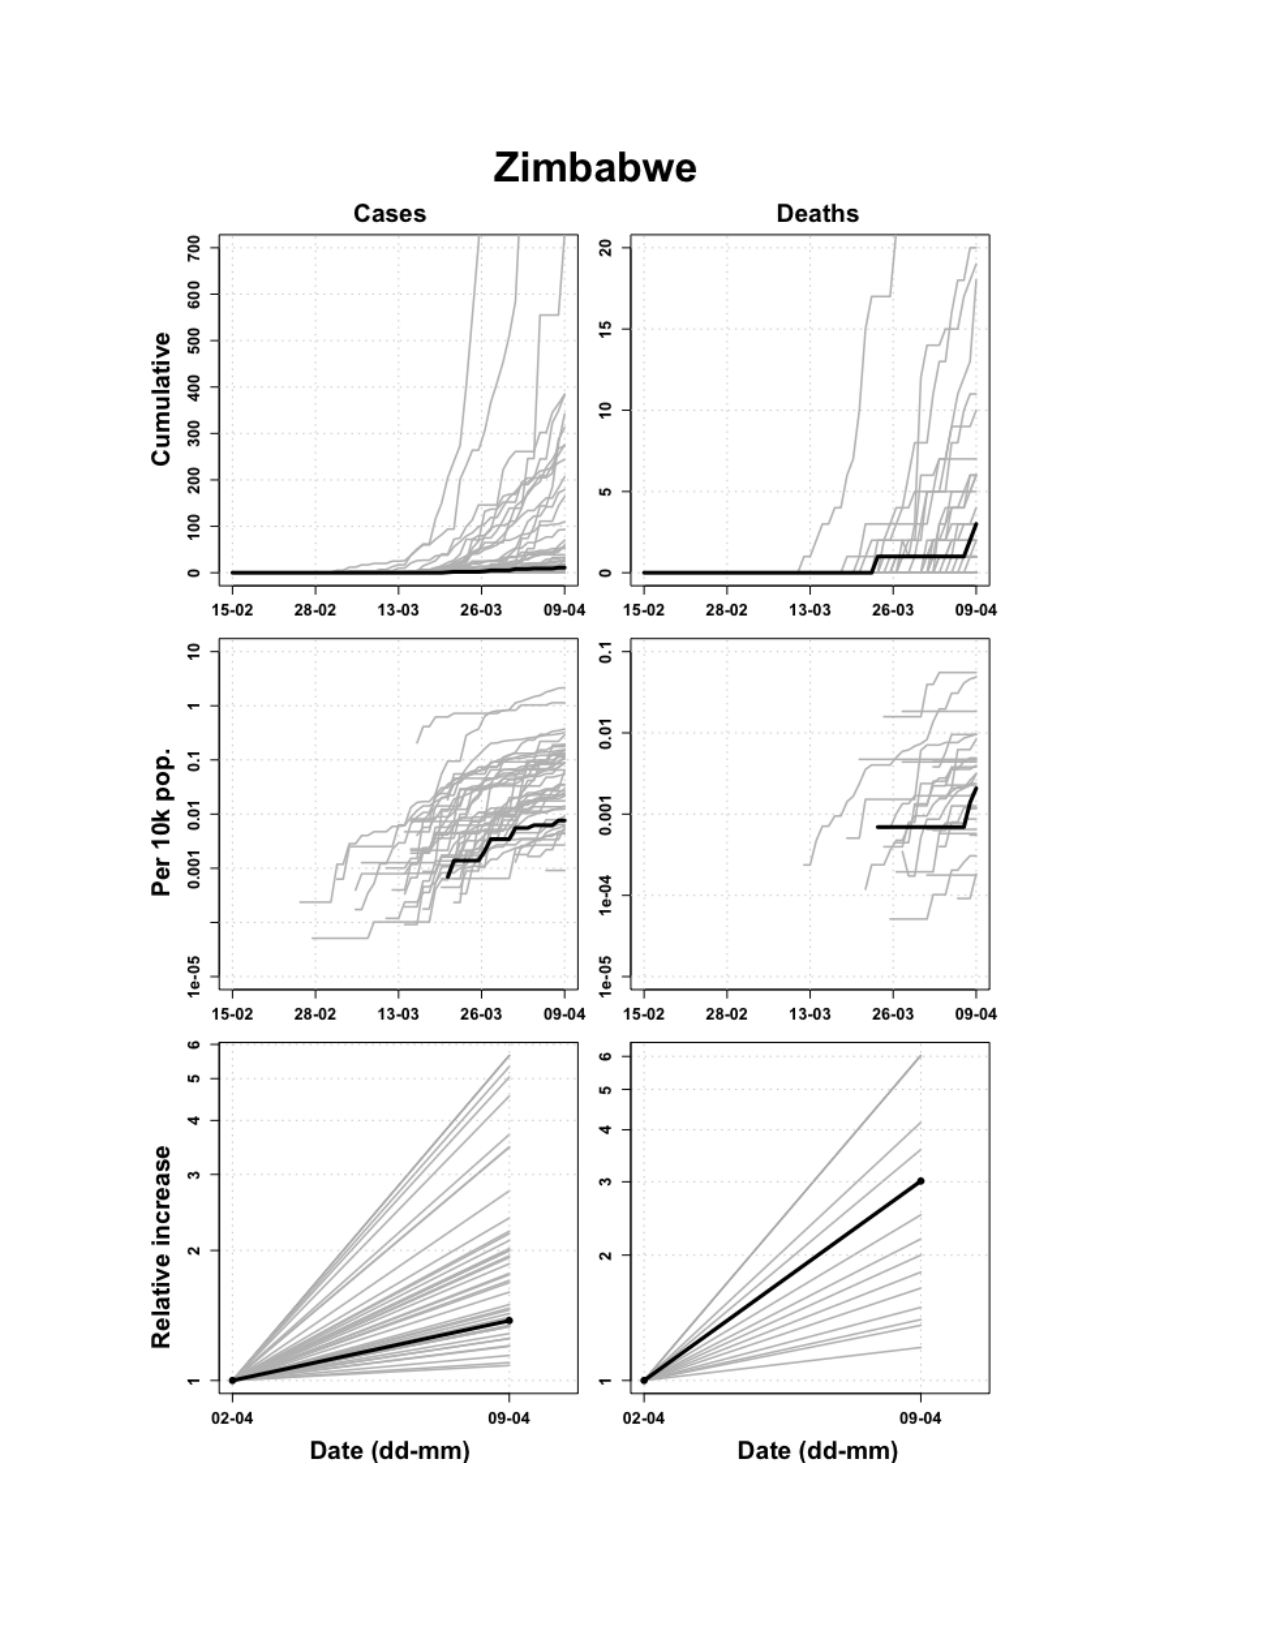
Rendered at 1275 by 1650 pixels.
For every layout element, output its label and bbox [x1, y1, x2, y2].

picture [150, 150, 1025, 1463]
